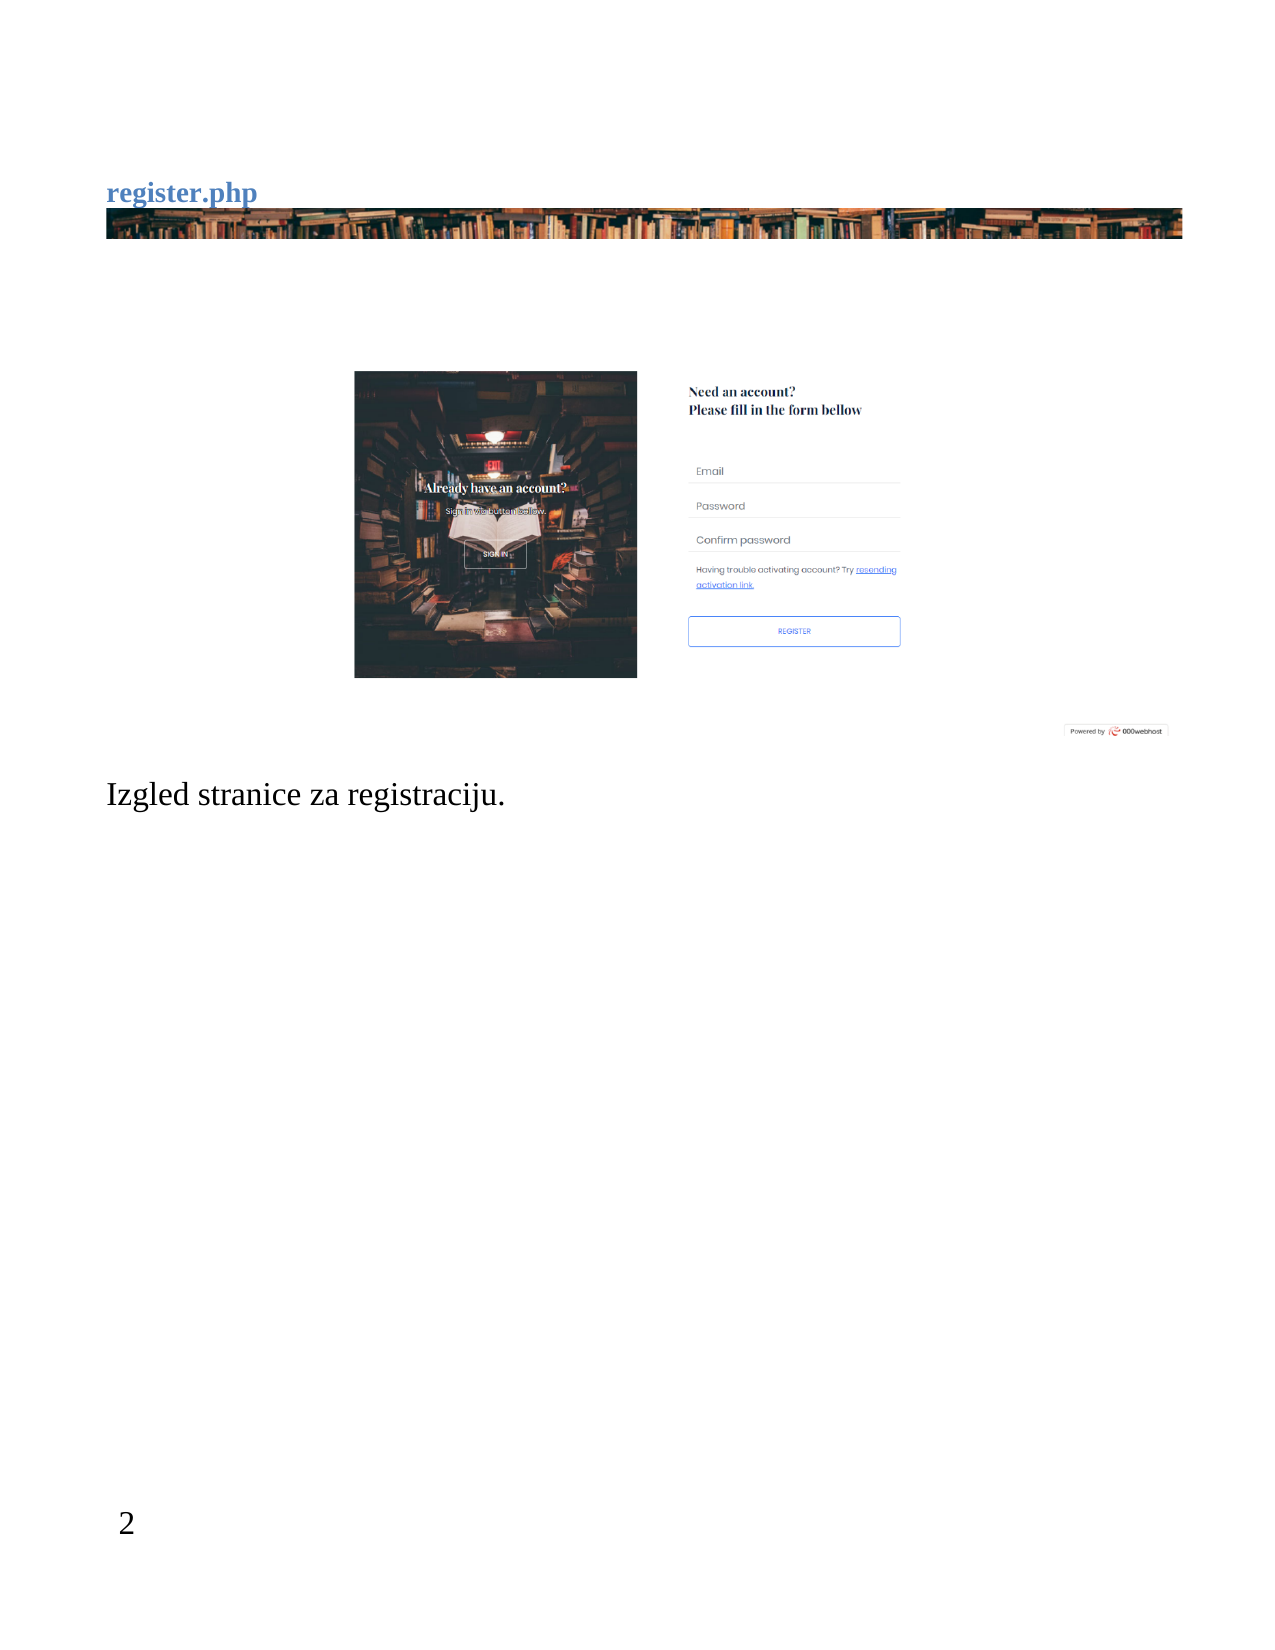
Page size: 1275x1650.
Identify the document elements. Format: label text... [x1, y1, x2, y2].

subtitle register.php [106, 175, 1183, 208]
picture [106, 208, 1183, 736]
text Izgled stranice za registraciju. [106, 774, 1183, 812]
